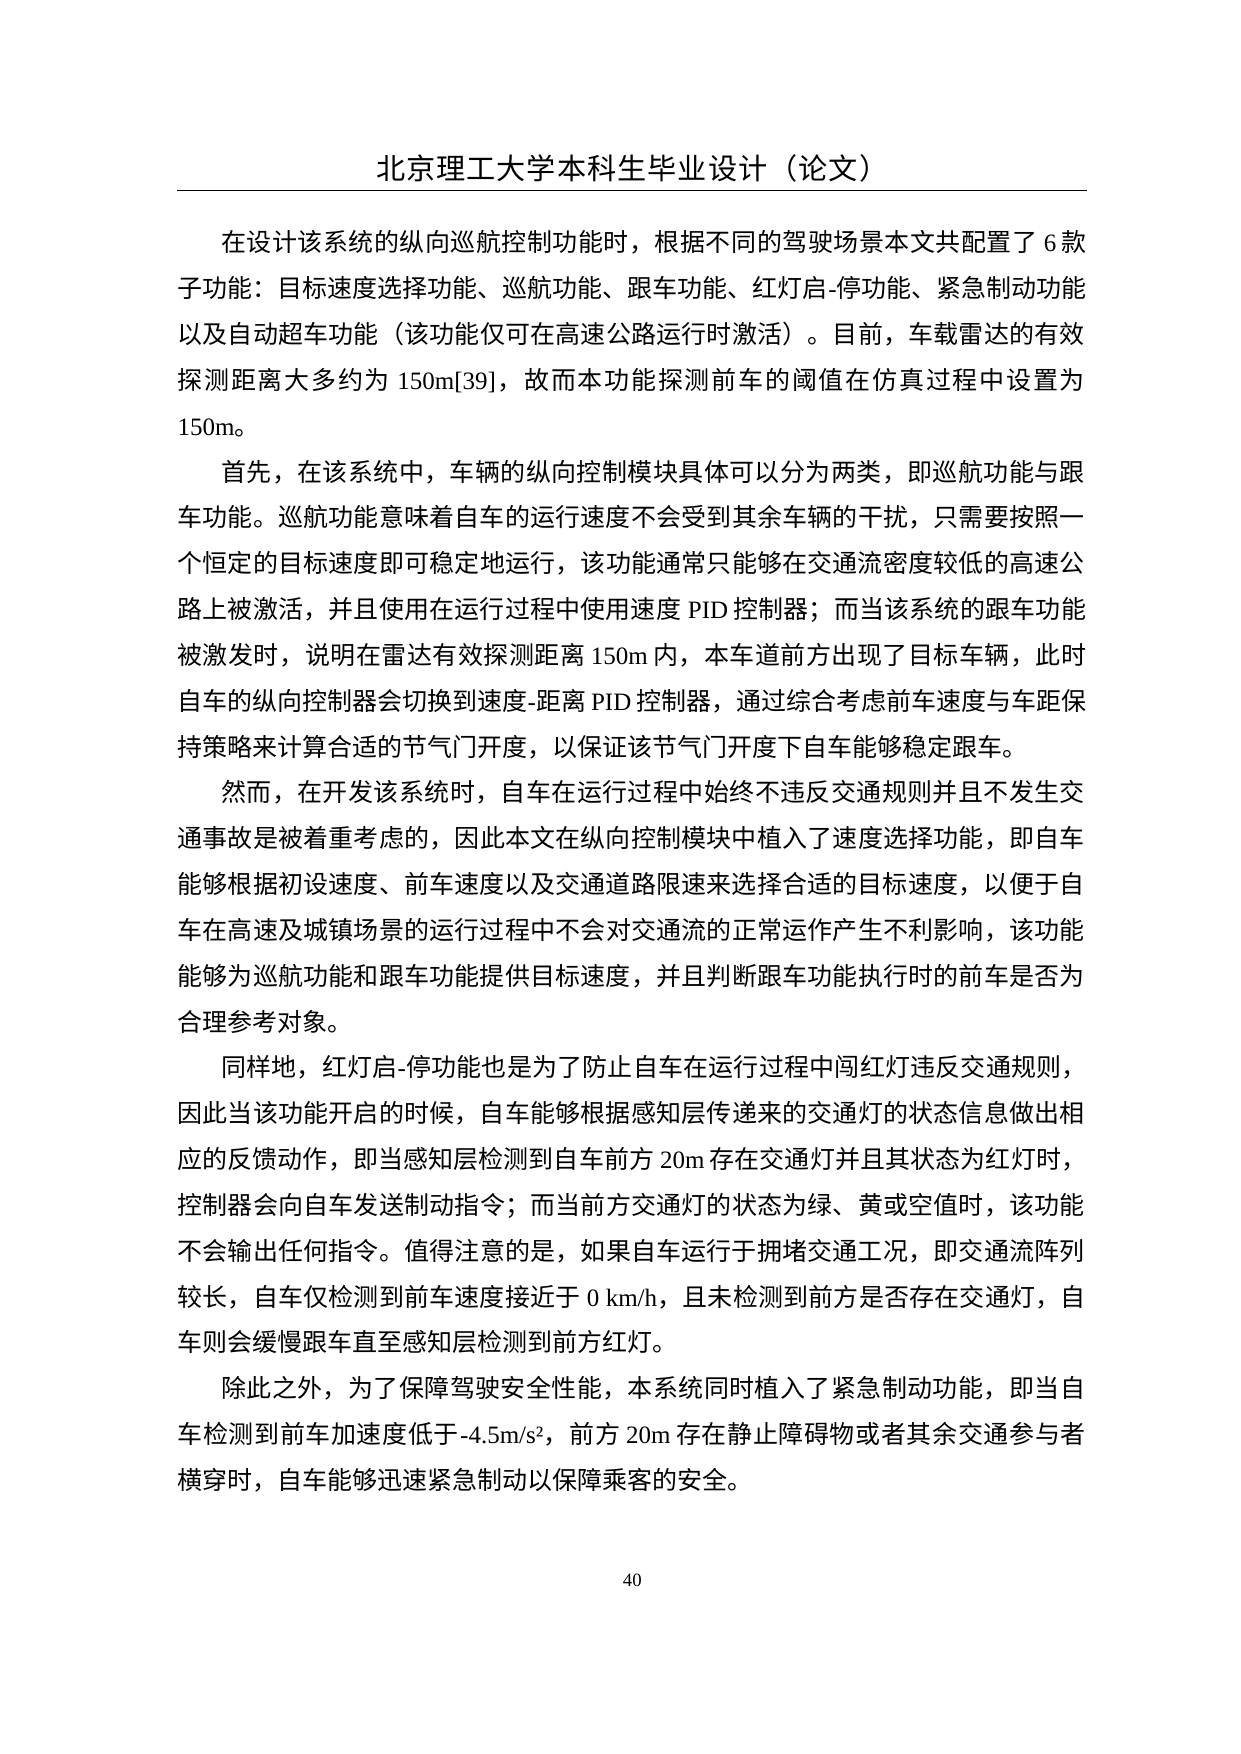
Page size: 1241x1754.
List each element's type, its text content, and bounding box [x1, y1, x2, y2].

text 同样地，红灯启-停功能也是为了防止自车在运行过程中闯红灯违反交通规则，因此当该功能开启的时候，自车能够根据感知层传递来的交通灯的状态信息做出相应的反馈动作，即当感知层检测到自车前方20m存在交通灯并且其状态为红灯时，控制器会向自车发送制动指令；而当前方交通灯的状态为绿、黄或空值时，该功能不会输出任何指令。值得注意的是，如果自车运行于拥堵交通工况，即交通流阵列较长，自车仅检测到前车速度接近于0 km/h，且未检测到前方是否存在交通灯，自车则会缓慢跟车直至感知层检测到前方红灯。 [177, 1038, 1087, 1359]
text 在设计该系统的纵向巡航控制功能时，根据不同的驾驶场景本文共配置了6款子功能：目标速度选择功能、巡航功能、跟车功能、红灯启-停功能、紧急制动功能以及自动超车功能（该功能仅可在高速公路运行时激活）。目前，车载雷达的有效探测距离大多约为150m[39]，故而本功能探测前车的阈值在仿真过程中设置为150m。 [177, 213, 1087, 442]
text 除此之外，为了保障驾驶安全性能，本系统同时植入了紧急制动功能，即当自车检测到前车加速度低于-4.5m/s²，前方20m存在静止障碍物或者其余交通参与者横穿时，自车能够迅速紧急制动以保障乘客的安全。 [177, 1359, 1087, 1497]
text 然而，在开发该系统时，自车在运行过程中始终不违反交通规则并且不发生交通事故是被着重考虑的，因此本文在纵向控制模块中植入了速度选择功能，即自车能够根据初设速度、前车速度以及交通道路限速来选择合适的目标速度，以便于自车在高速及城镇场景的运行过程中不会对交通流的正常运作产生不利影响，该功能能够为巡航功能和跟车功能提供目标速度，并且判断跟车功能执行时的前车是否为合理参考对象。 [177, 763, 1087, 1038]
text 首先，在该系统中，车辆的纵向控制模块具体可以分为两类，即巡航功能与跟车功能。巡航功能意味着自车的运行速度不会受到其余车辆的干扰，只需要按照一个恒定的目标速度即可稳定地运行，该功能通常只能够在交通流密度较低的高速公路上被激活，并且使用在运行过程中使用速度PID控制器；而当该系统的跟车功能被激发时，说明在雷达有效探测距离150m内，本车道前方出现了目标车辆，此时自车的纵向控制器会切换到速度-距离PID控制器，通过综合考虑前车速度与车距保持策略来计算合适的节气门开度，以保证该节气门开度下自车能够稳定跟车。 [177, 442, 1087, 763]
